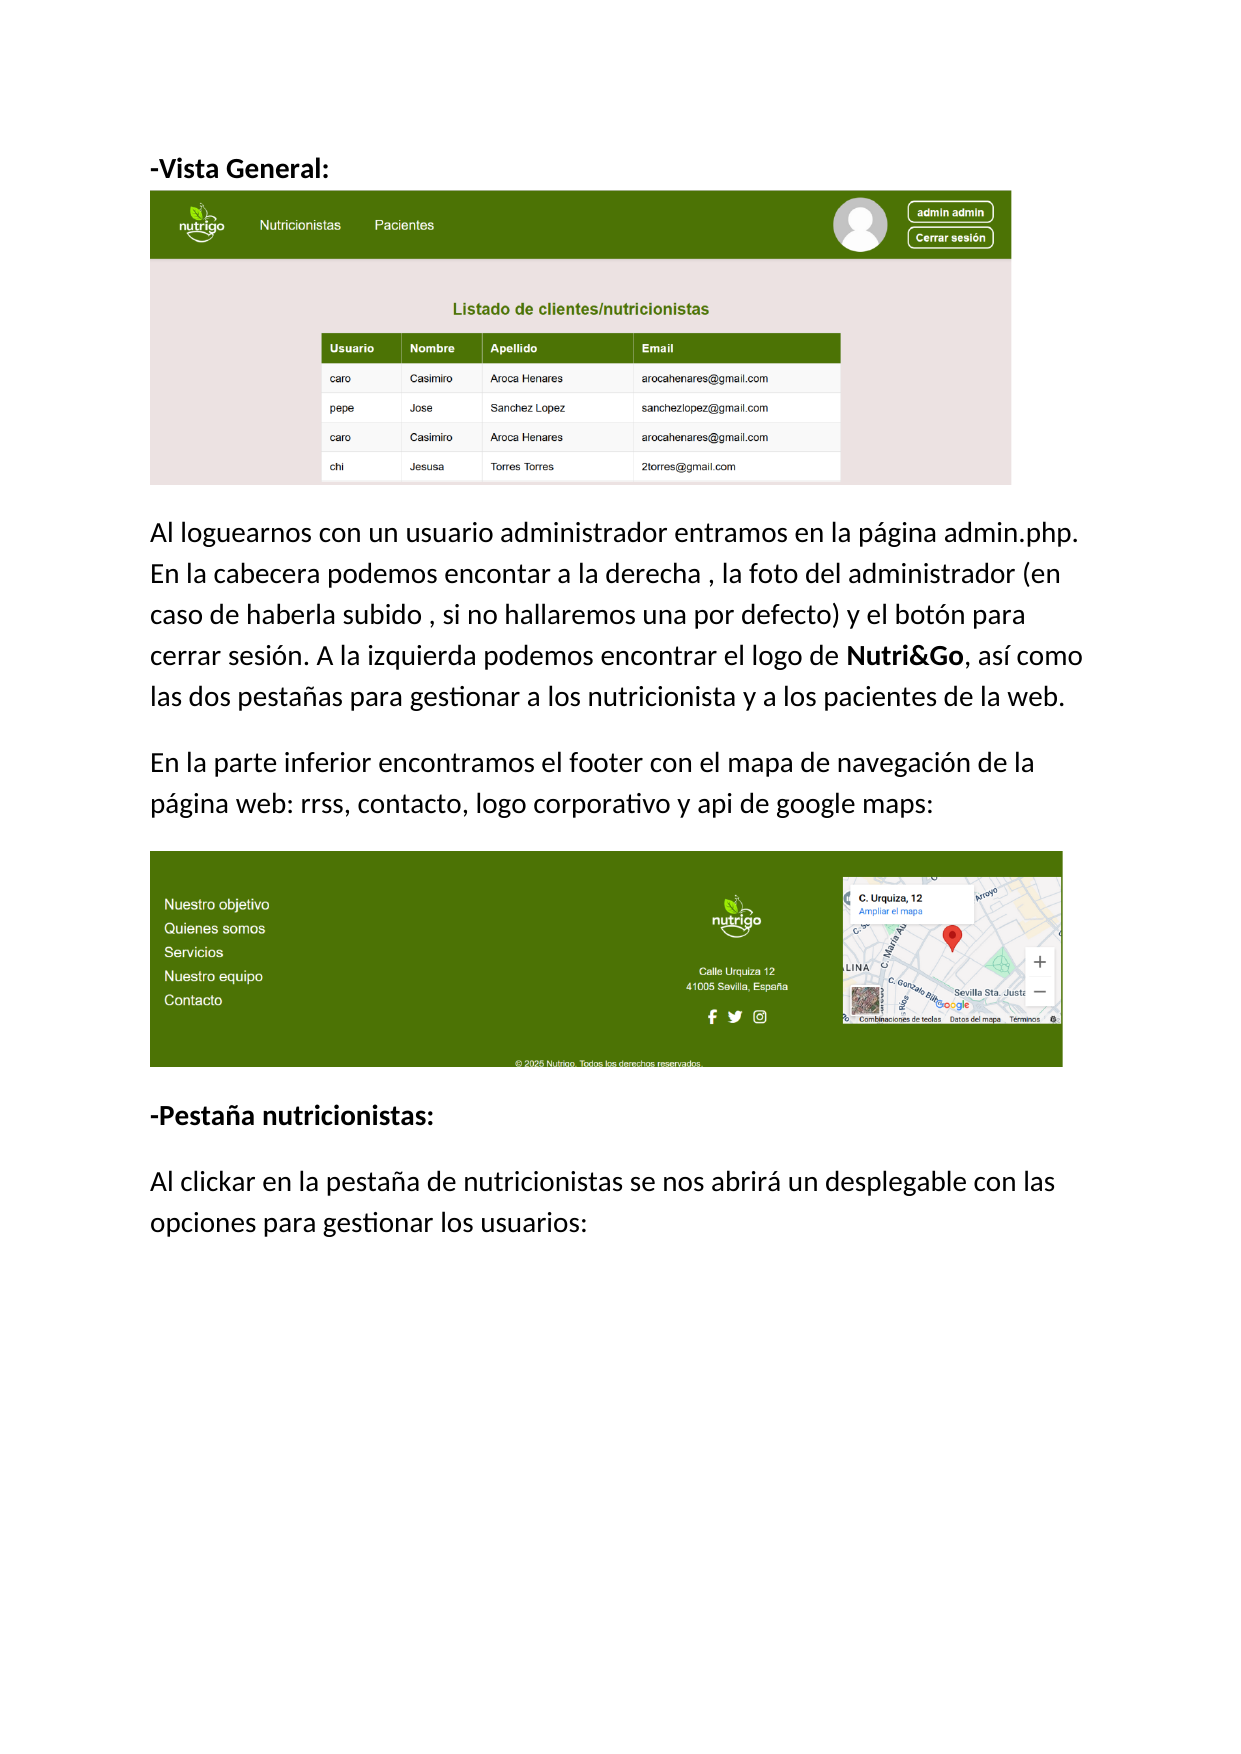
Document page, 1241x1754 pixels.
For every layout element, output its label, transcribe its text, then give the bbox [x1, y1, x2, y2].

picture [150, 190, 1012, 485]
text -Pestaña nutricionistas: [150, 1097, 1090, 1132]
picture [150, 851, 1063, 1067]
text En la parte inferior encontramos el footer con el mapa de navegación de la página web: rrss, contacto, logo corporativo y api de google maps: [150, 744, 1090, 821]
text Al clickar en la pestaña de nutricionistas se nos abrirá un desplegable con las opciones para gestionar los usuarios: [150, 1163, 1090, 1239]
text Al loguearnos con un usuario administrador entramos en la página admin.php. En la cabecera podemos encontar a la derecha , la foto del administrador (en caso de haberla subido , si no hallaremos una por defecto) y el botón para cerrar sesión. A la izquierda podemos encontrar el logo de Nutri&Go, así como las dos pestañas para gestionar a los nutricionista y a los pacientes de la web. [150, 514, 1090, 714]
